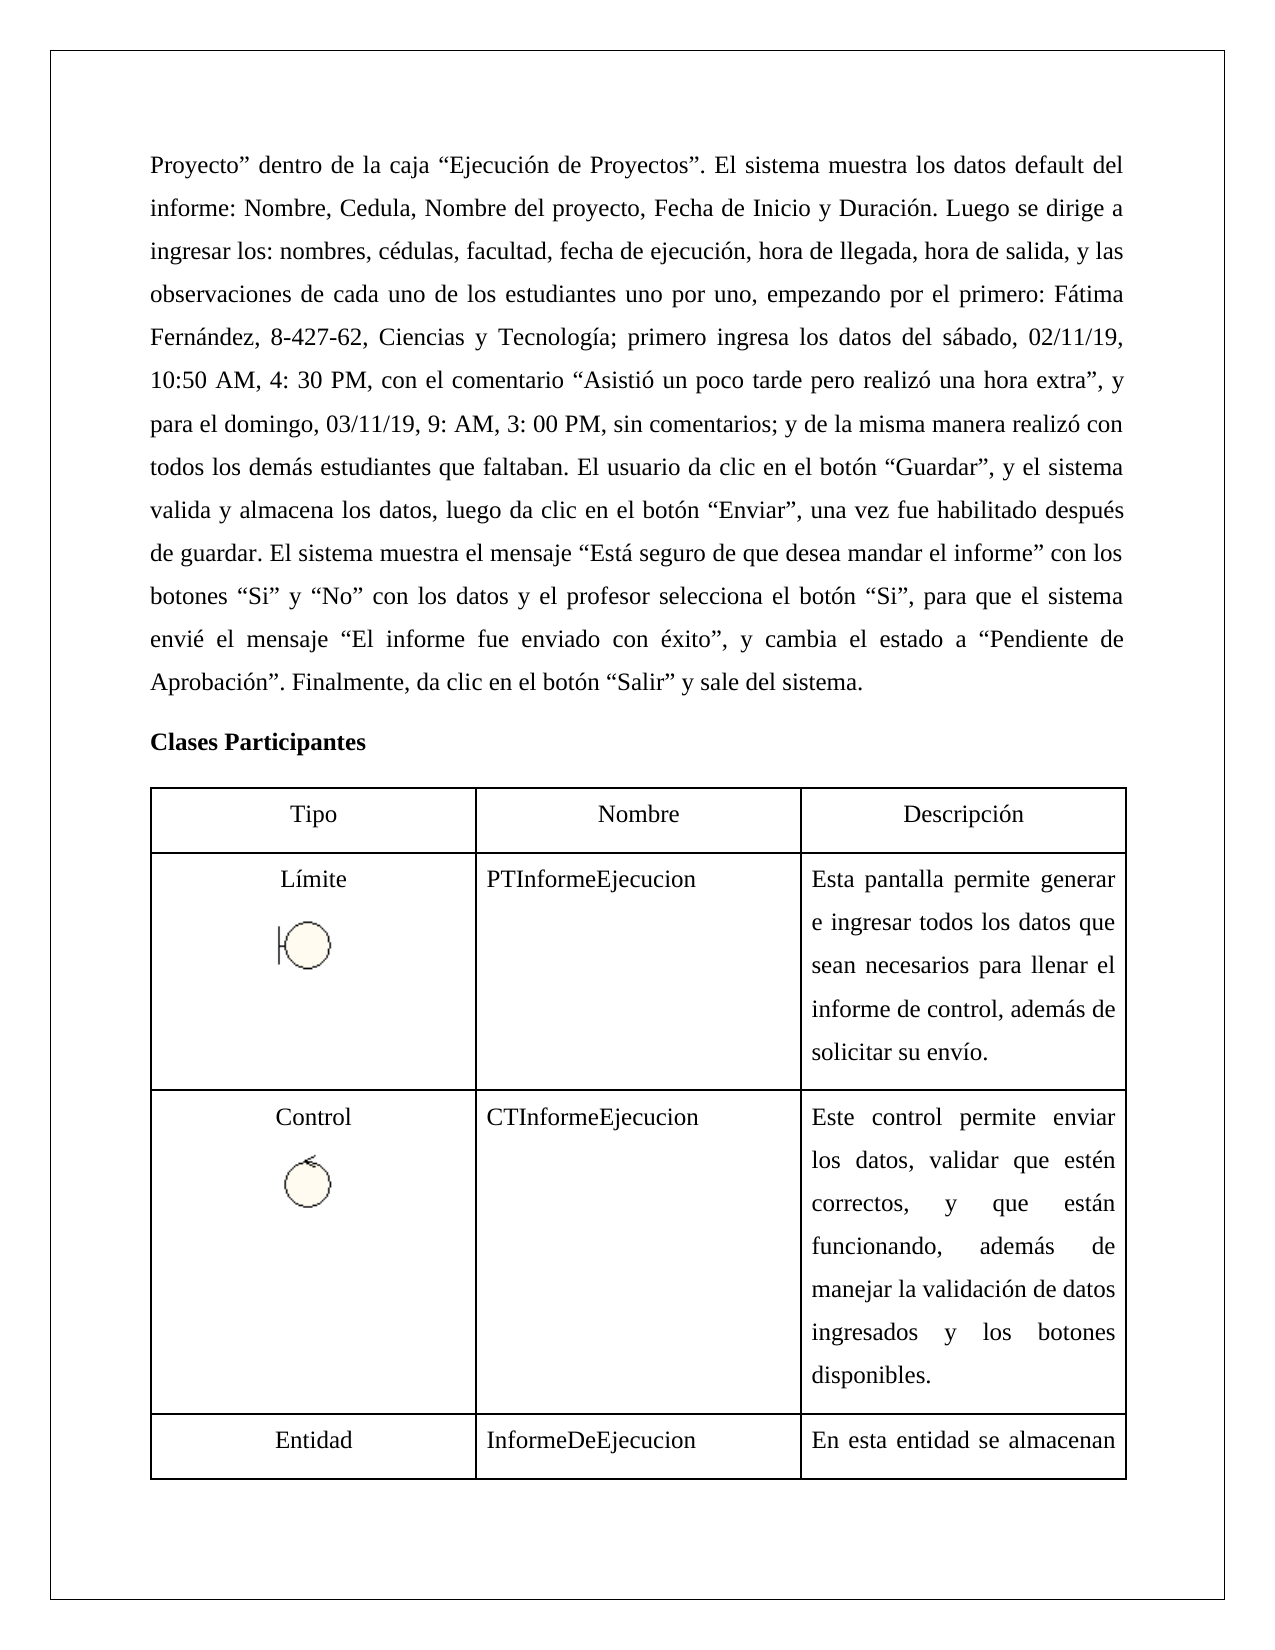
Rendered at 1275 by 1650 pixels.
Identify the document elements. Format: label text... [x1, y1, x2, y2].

picture [269, 1144, 358, 1218]
table_cell CTInformeEjecucion [477, 1091, 800, 1413]
table_cell Control [152, 1091, 475, 1413]
text Clases Participantes [150, 727, 1125, 756]
table_cell Entidad [152, 1415, 475, 1477]
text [150, 150, 1125, 696]
picture [260, 907, 367, 976]
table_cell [802, 1415, 1125, 1477]
table_cell Esta pantalla permite generar e ingresar todos los datos que sean necesarios para llenar el informe de control, además de solicitar su envío. [802, 854, 1125, 1089]
table_header Nombre [477, 789, 800, 852]
table_cell Límite [152, 854, 475, 1089]
table_cell PTInformeEjecucion [477, 854, 800, 1089]
table_cell InformeDeEjecucion [477, 1415, 800, 1477]
table_cell Este control permite enviar los datos, validar que estén correctos, y que están funcionando, además de manejar la validación de datos ingresados y los botones disponibles. [802, 1091, 1125, 1413]
table_header Descripción [802, 789, 1125, 852]
table_header Tipo [152, 789, 475, 852]
